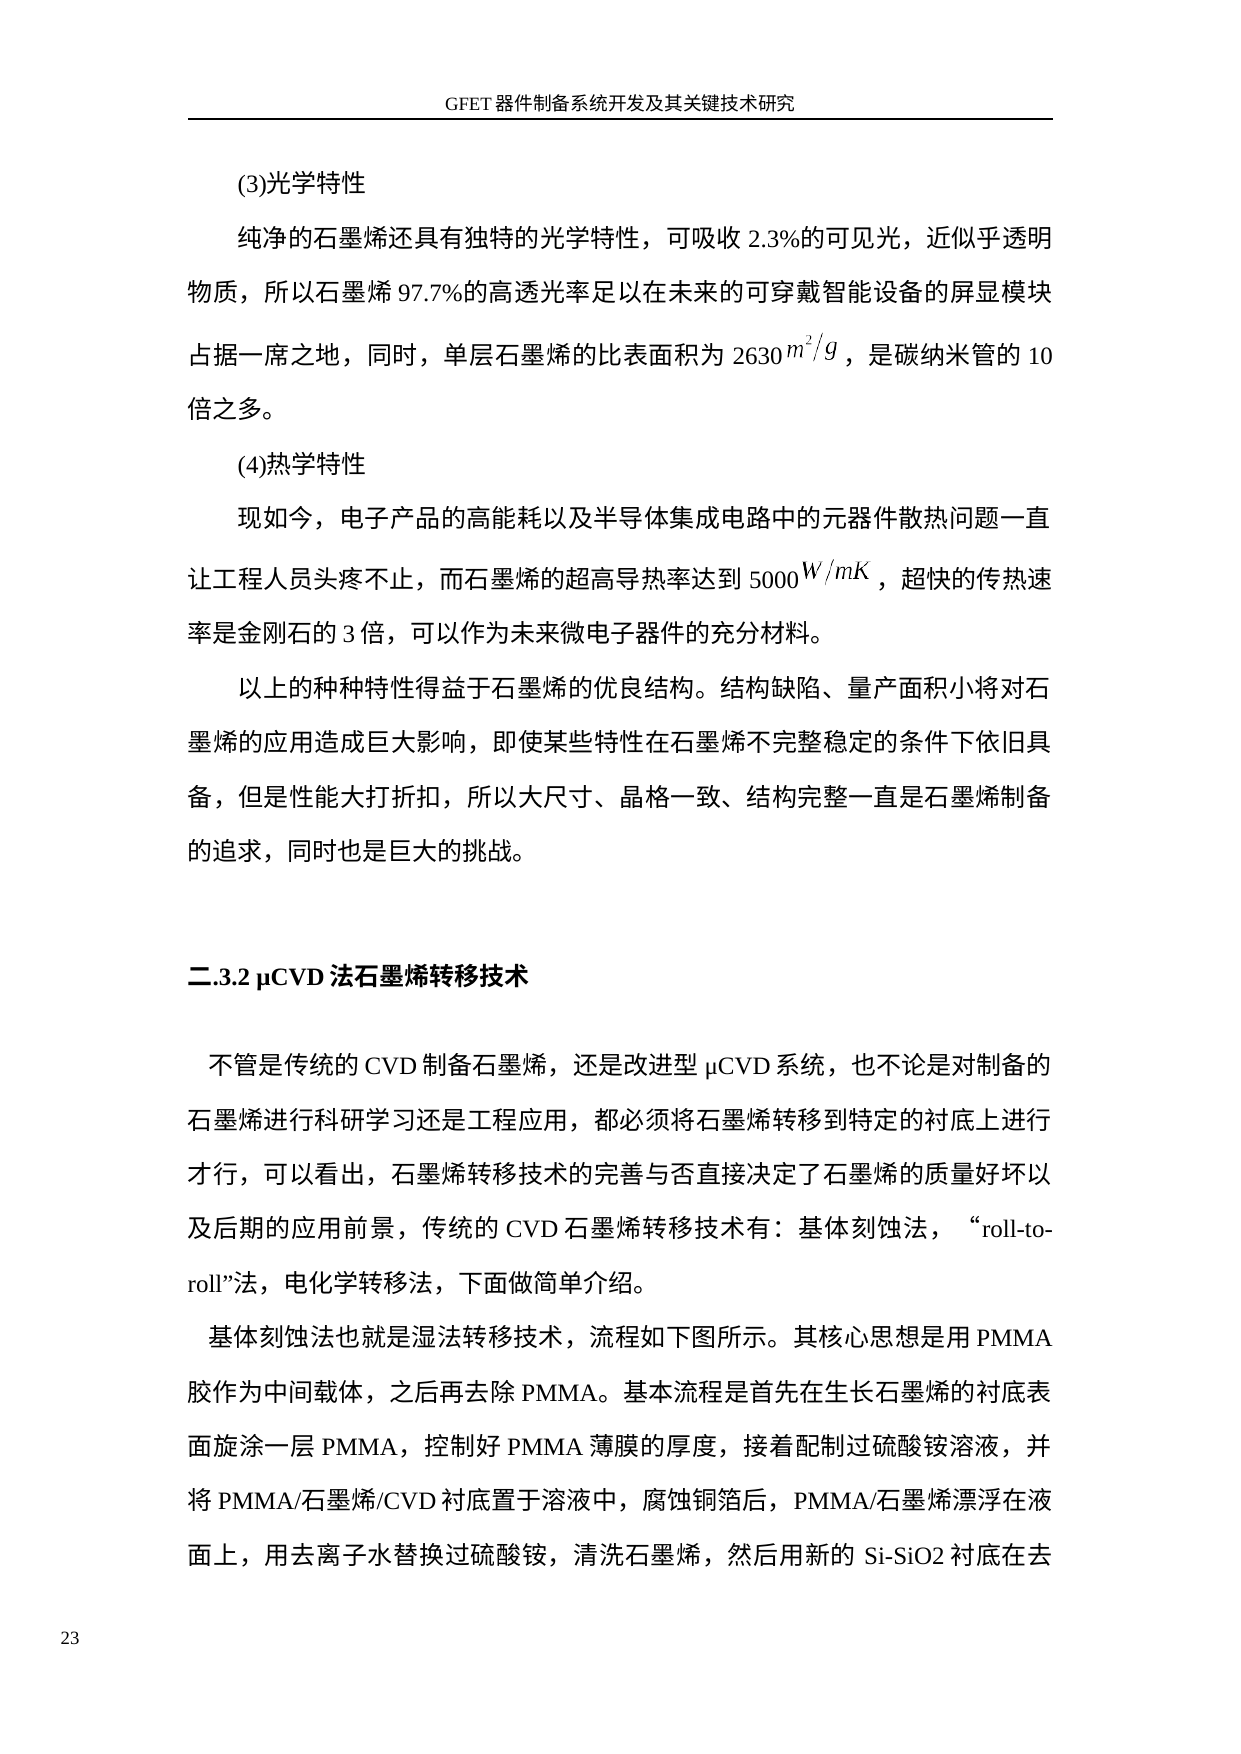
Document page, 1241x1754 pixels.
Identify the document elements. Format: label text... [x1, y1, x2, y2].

list 热学特性 [187, 444, 1053, 481]
list 纯净的石墨烯还具有独特的光学特性，可吸收2.3%的可见光，近似乎透明物质，所以石墨烯97.7%的高透光率足以在未来的可穿戴智能设备的屏显模块占据一席之地，同时，单层石墨烯的比表面积为2630，是碳纳米管的10倍之多。 [187, 218, 1053, 426]
list 现如今，电子产品的高能耗以及半导体集成电路中的元器件散热问题一直让工程人员头疼不止，而石墨烯的超高导热率达到5000，超快的传热速率是金刚石的3倍，可以作为未来微电子器件的充分材料。 [187, 499, 1053, 650]
text 不管是传统的CVD制备石墨烯，还是改进型μCVD系统，也不论是对制备的石墨烯进行科研学习还是工程应用，都必须将石墨烯转移到特定的衬底上进行才行，可以看出，石墨烯转移技术的完善与否直接决定了石墨烯的质量好坏以及后期的应用前景，传统的CVD石墨烯转移技术有：基体刻蚀法，“roll-to-roll”法，电化学转移法，下面做简单介绍。 [187, 1046, 1053, 1299]
list 以上的种种特性得益于石墨烯的优良结构。结构缺陷、量产面积小将对石墨烯的应用造成巨大影响，即使某些特性在石墨烯不完整稳定的条件下依旧具备，但是性能大打折扣，所以大尺寸、晶格一致、结构完整一直是石墨烯制备的追求，同时也是巨大的挑战。 [187, 668, 1053, 868]
subtitle μCVD法石墨烯转移技术 [187, 956, 1053, 992]
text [187, 1318, 1053, 1571]
list 光学特性 [187, 164, 1053, 200]
